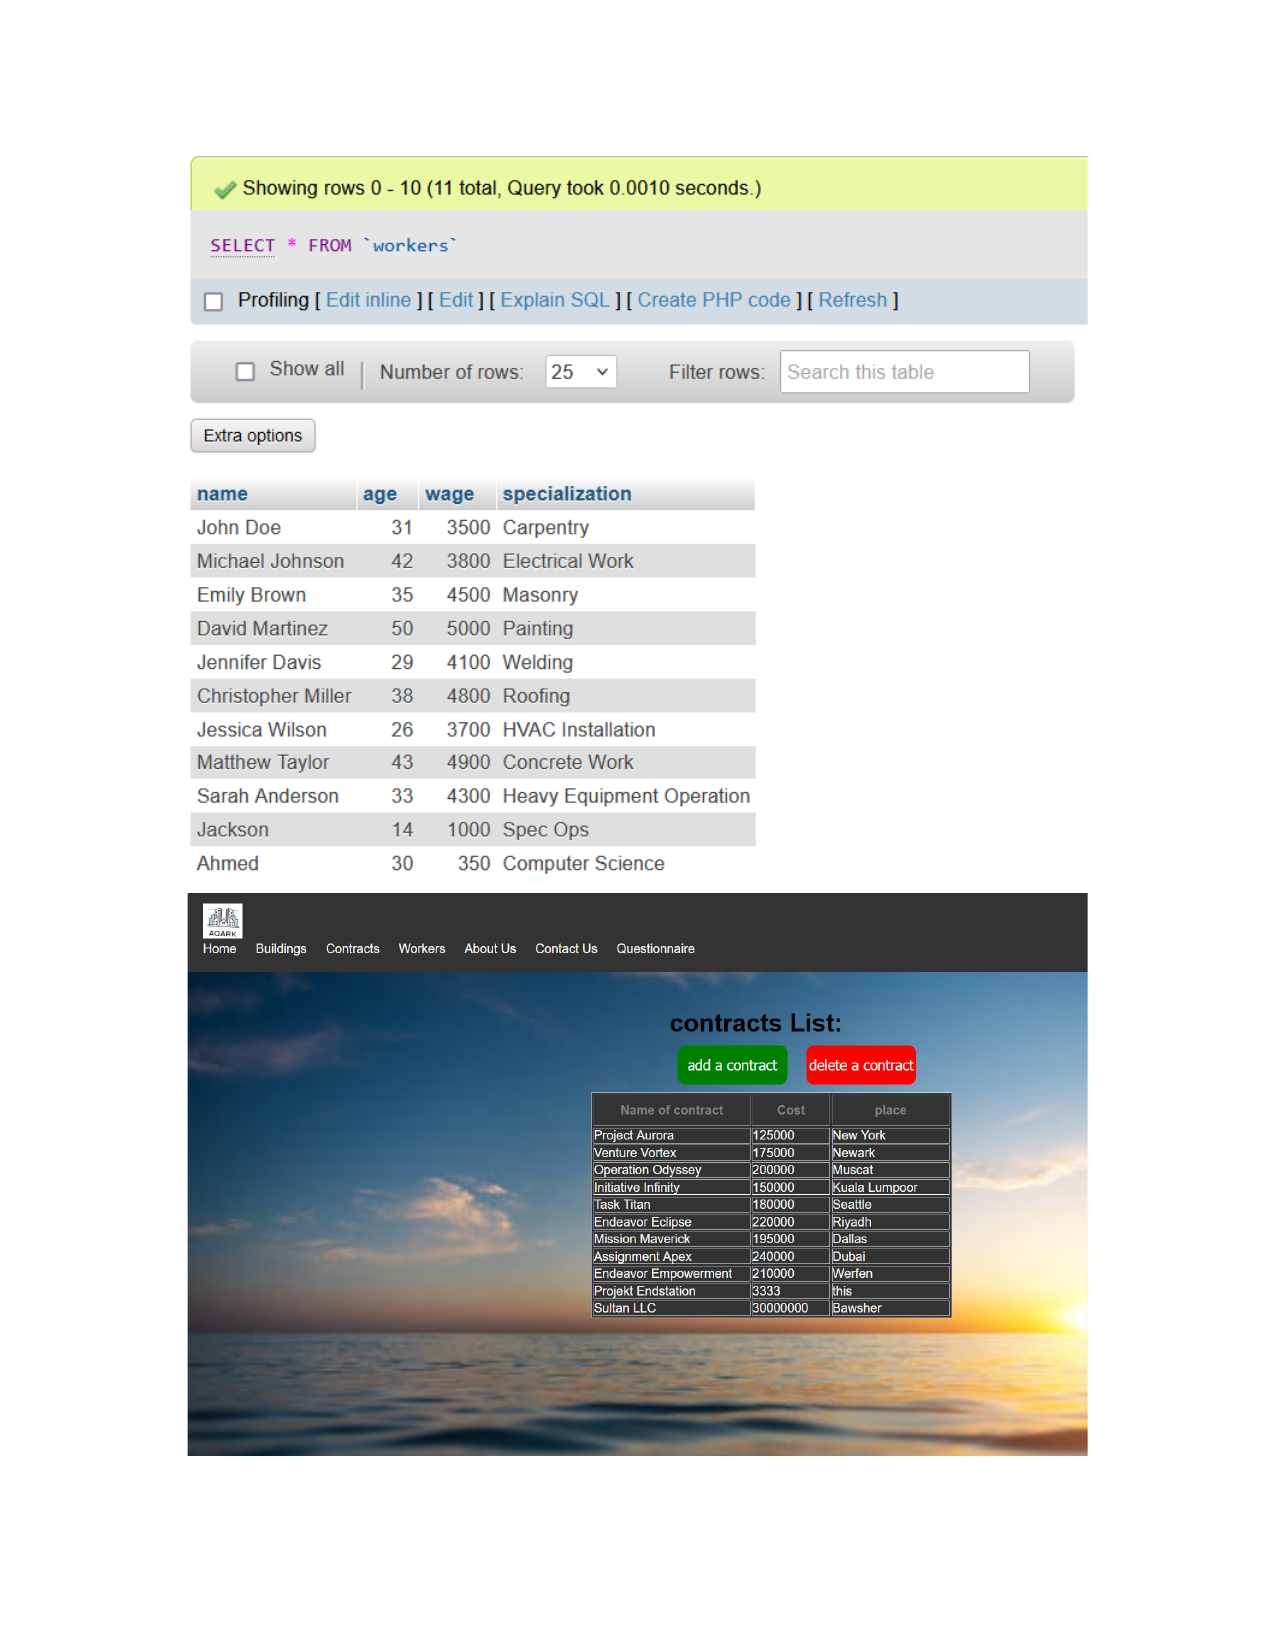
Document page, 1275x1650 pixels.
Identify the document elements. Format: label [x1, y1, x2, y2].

picture [187, 150, 1088, 892]
picture [187, 893, 1088, 1456]
